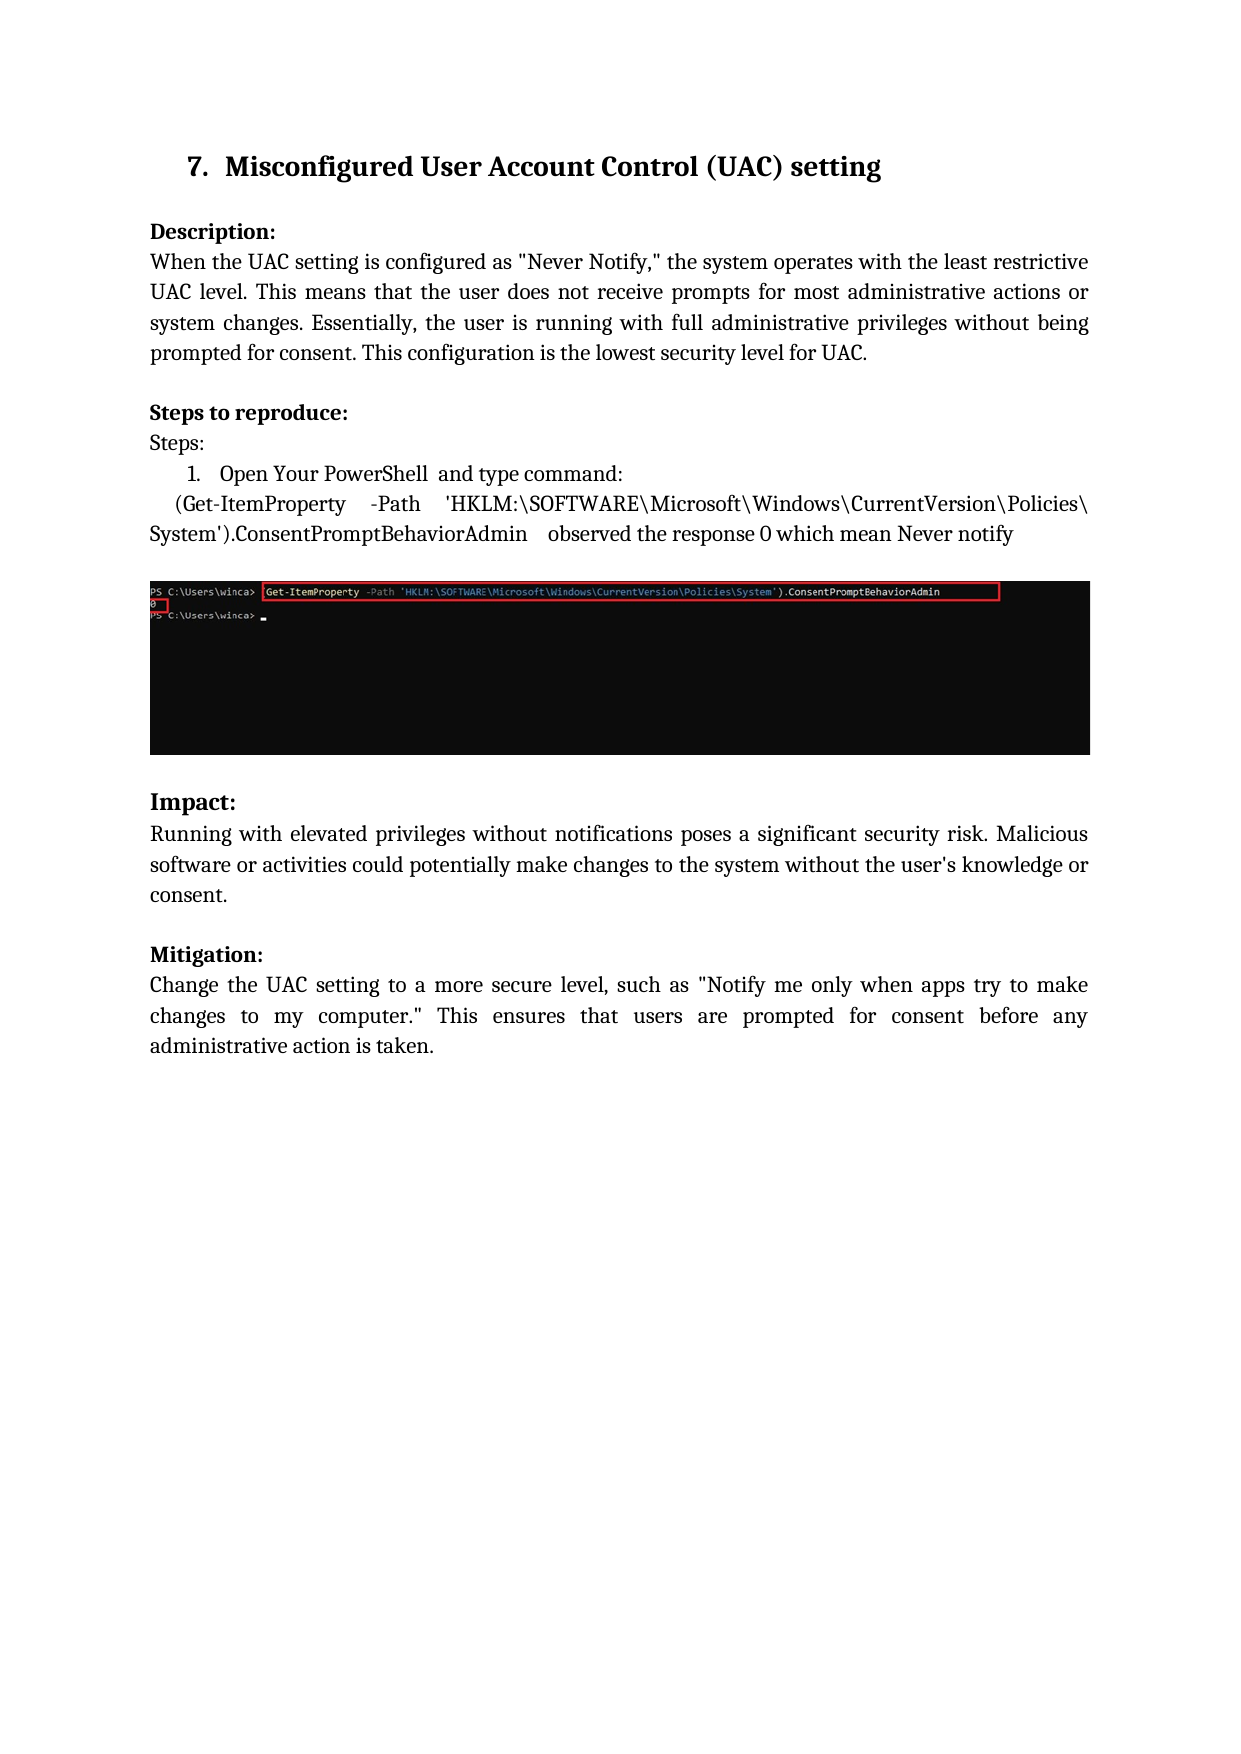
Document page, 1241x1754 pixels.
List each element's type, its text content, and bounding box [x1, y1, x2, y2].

subtitle Misconfigured User Account Control (UAC) setting [187, 150, 1090, 183]
text Mitigation: [150, 942, 1090, 968]
text 1. Open Your PowerShell and type command: [187, 460, 1090, 487]
text When the UAC setting is configured as "Never Notify," the system operates with the least restrictive UAC level. This means that the user does not receive prompts for most administrative actions or system changes. Essentially, the user is running with full administrative privileges without being prompted for consent. This configuration is the lowest security level for UAC. [150, 249, 1090, 366]
text Running with elevated privileges without notifications poses a significant security risk. Malicious software or activities could potentially make changes to the system without the user's knowledge or consent. [150, 821, 1090, 908]
picture [150, 581, 1091, 755]
text Steps to reproduce: [150, 400, 1090, 426]
text Change the UAC setting to a more secure level, such as "Notify me only when apps try to make changes to my computer." This ensures that users are prompted for consent before any administrative action is taken. [150, 972, 1090, 1059]
text (Get-ItemProperty -Path 'HKLM:\SOFTWARE\Microsoft\Windows\CurrentVersion\Policies\System').ConsentPromptBehaviorAdmin observed the response 0 which mean Never notify [150, 491, 1090, 547]
text Steps: [150, 430, 1090, 457]
text Impact: [150, 788, 1090, 817]
text Description: [150, 219, 1090, 245]
